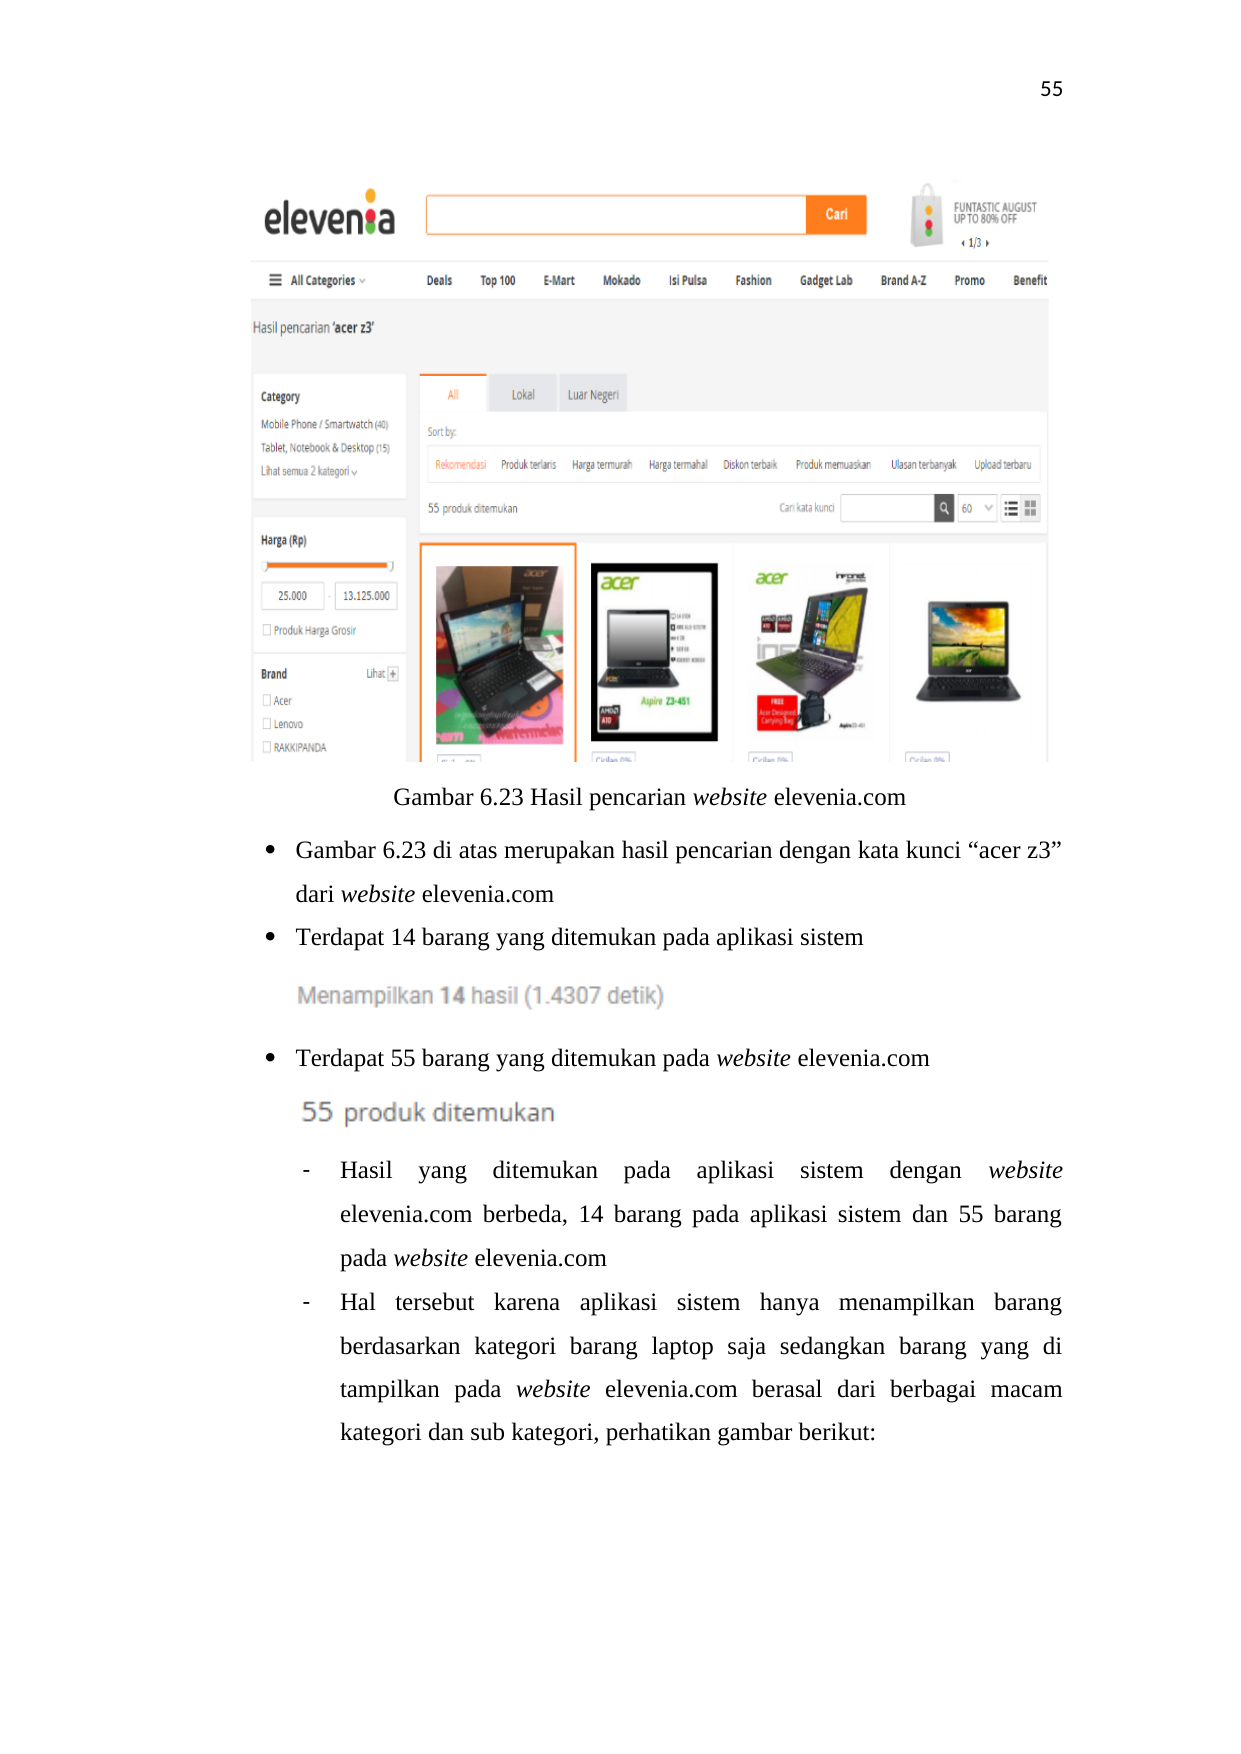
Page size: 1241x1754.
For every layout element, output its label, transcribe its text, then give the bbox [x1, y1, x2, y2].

picture [295, 965, 673, 1029]
list Terdapat 14 barang yang ditemukan pada aplikasi sistem [266, 922, 1063, 951]
list Hasil yang ditemukan pada aplikasi sistem dengan website elevenia.com berbeda, 14 barang pada aplikasi sistem dan 55 barang pada website elevenia.com [302, 1155, 1063, 1271]
picture [250, 177, 1049, 762]
list Hal tersebut karena aplikasi sistem hanya menampilkan barang berdasarkan kategori barang laptop saja sedangkan barang yang di tampilkan pada website elevenia.com berasal dari berbagai macam kategori dan sub kategori, perhatikan gambar berikut: [302, 1286, 1063, 1446]
list Terdapat 55 barang yang ditemukan pada website elevenia.com [266, 1043, 1063, 1072]
text Gambar 6.23 Hasil pencarian website elevenia.com [236, 782, 1063, 811]
list Gambar 6.23 di atas merupakan hasil pencarian dengan kata kunci “acer z3” dari website elevenia.com [266, 836, 1063, 907]
picture [295, 1086, 569, 1141]
